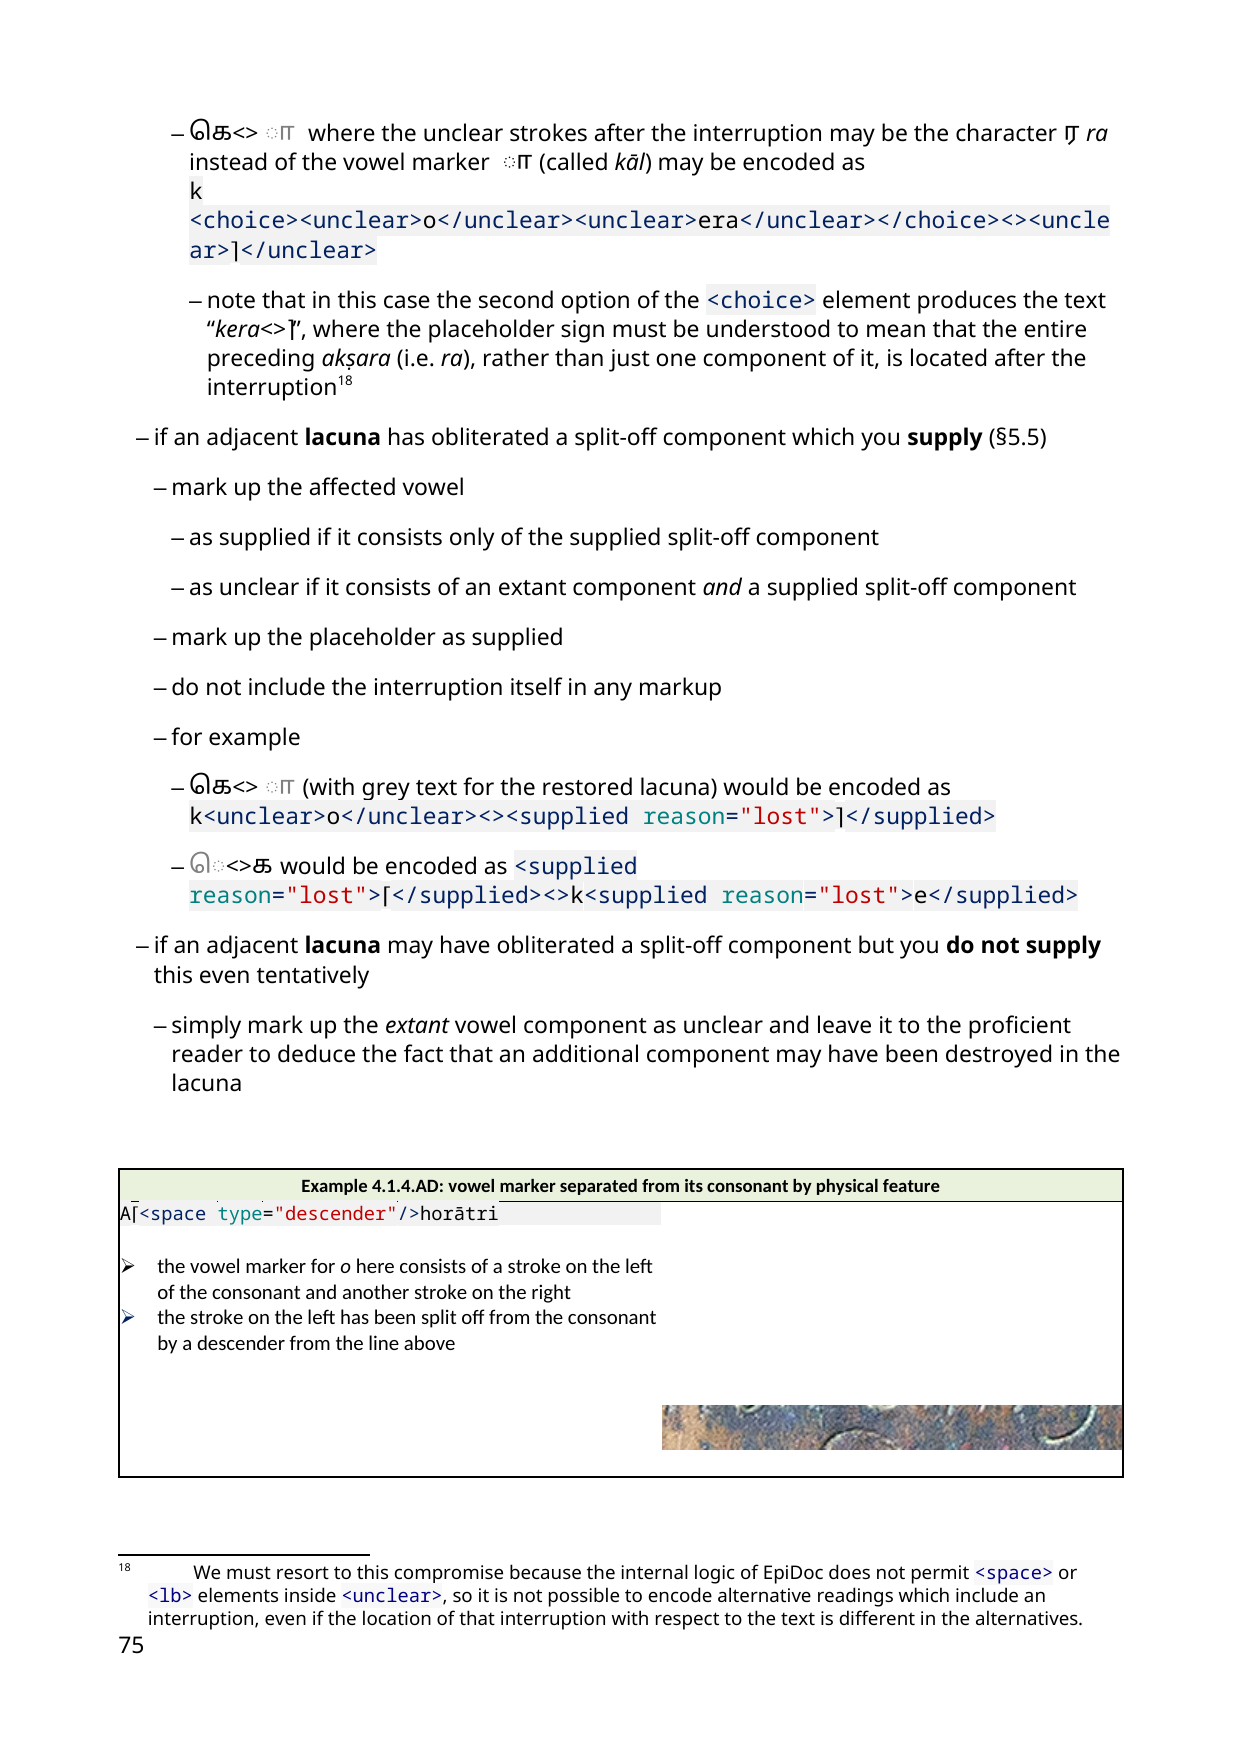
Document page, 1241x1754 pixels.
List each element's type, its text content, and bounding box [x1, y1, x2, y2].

list mark up the placeholder as supplied [153, 622, 1122, 651]
list if an adjacent lacuna may have obliterated a split-off component but you do not supply this even tentatively [136, 931, 1122, 989]
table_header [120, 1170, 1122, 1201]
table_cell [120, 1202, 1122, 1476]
list note that in this case the second option of the <choice> element produces the text “kera<>⌉”, where the placeholder sign must be understood to mean that the entire preceding akṣara (i.e. ra), rather than just one component of it, is located after the interruption [189, 285, 1122, 401]
list ெ<>க would be encoded as <supplied reason="lost">⌈</supplied><>k<supplied reason="lost">e</supplied> [171, 851, 514, 910]
list mark up the affected vowel [153, 472, 1122, 501]
list as unclear if it consists of an extant component and a supplied split-off component [171, 572, 1122, 601]
list கெ<> ா where the unclear strokes after the interruption may be the character ர ra instead of the vowel marker ா (called kāl) may be encoded as k<choice><unclear>o</unclear><unclear>era</unclear></choice><><unclear>⌉</unclear> [171, 118, 1122, 264]
list do not include the interruption itself in any markup [153, 672, 1122, 701]
list as supplied if it consists only of the supplied split-off component [171, 522, 1122, 551]
list கெ<> ா (with grey text for the restored lacuna) would be encoded as k<unclear>o</unclear><><supplied reason="lost">⌉</supplied> [171, 772, 1122, 831]
list for example [153, 722, 1122, 751]
list ெ<>க would be encoded as <supplied reason="lost">⌈</supplied><>k<supplied reason="lost">e</supplied> [637, 851, 1122, 910]
list simply mark up the extant vowel component as unclear and leave it to the proficient reader to deduce the fact that an additional component may have been destroyed in the lacuna [153, 1010, 1122, 1097]
list if an adjacent lacuna has obliterated a split-off component which you supply (§5.5) [136, 422, 1122, 451]
picture [662, 1405, 1123, 1450]
